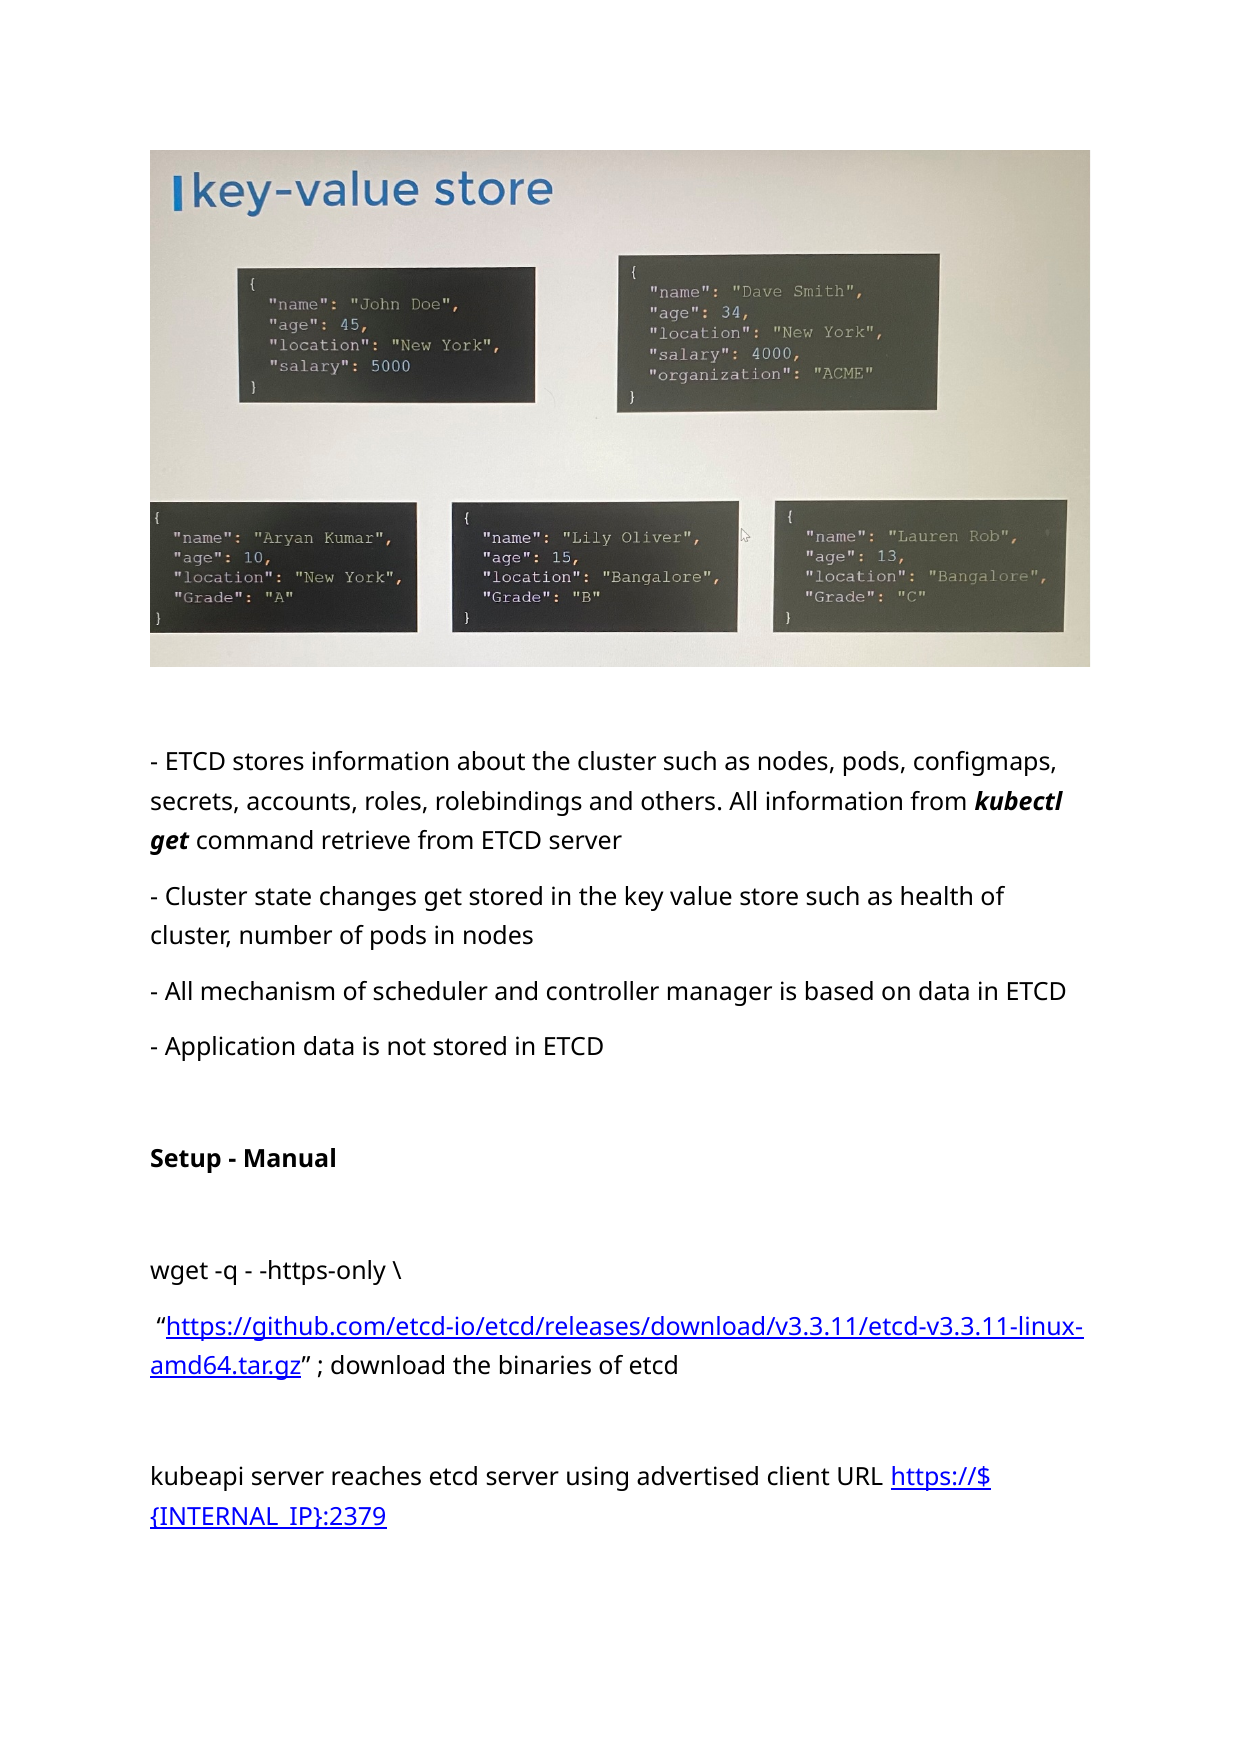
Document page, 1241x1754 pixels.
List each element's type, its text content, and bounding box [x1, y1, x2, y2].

text - All mechanism of scheduler and controller manager is based on data in ETCD [150, 973, 1090, 1007]
text - Cluster state changes get stored in the key value store such as health of cluster, number of pods in nodes [150, 878, 1090, 951]
text kubeapi server reaches etcd server using advertised client URL https://${INTERNAL_IP}:2379 [150, 1459, 1090, 1532]
text wget -q - -https-only \ [150, 1252, 1090, 1286]
text “https://github.com/etcd-io/etcd/releases/download/v3.3.11/etcd-v3.3.11-linux-amd64.tar.gz” ; download the binaries of etcd [150, 1308, 1090, 1381]
text - Application data is not stored in ETCD [150, 1029, 1090, 1063]
text Setup - Manual [150, 1141, 1090, 1175]
text - ETCD stores information about the cluster such as nodes, pods, configmaps, secrets, accounts, roles, rolebindings and others. All information from kubectl get command retrieve from ETCD server [150, 744, 1090, 856]
picture [150, 150, 1091, 667]
